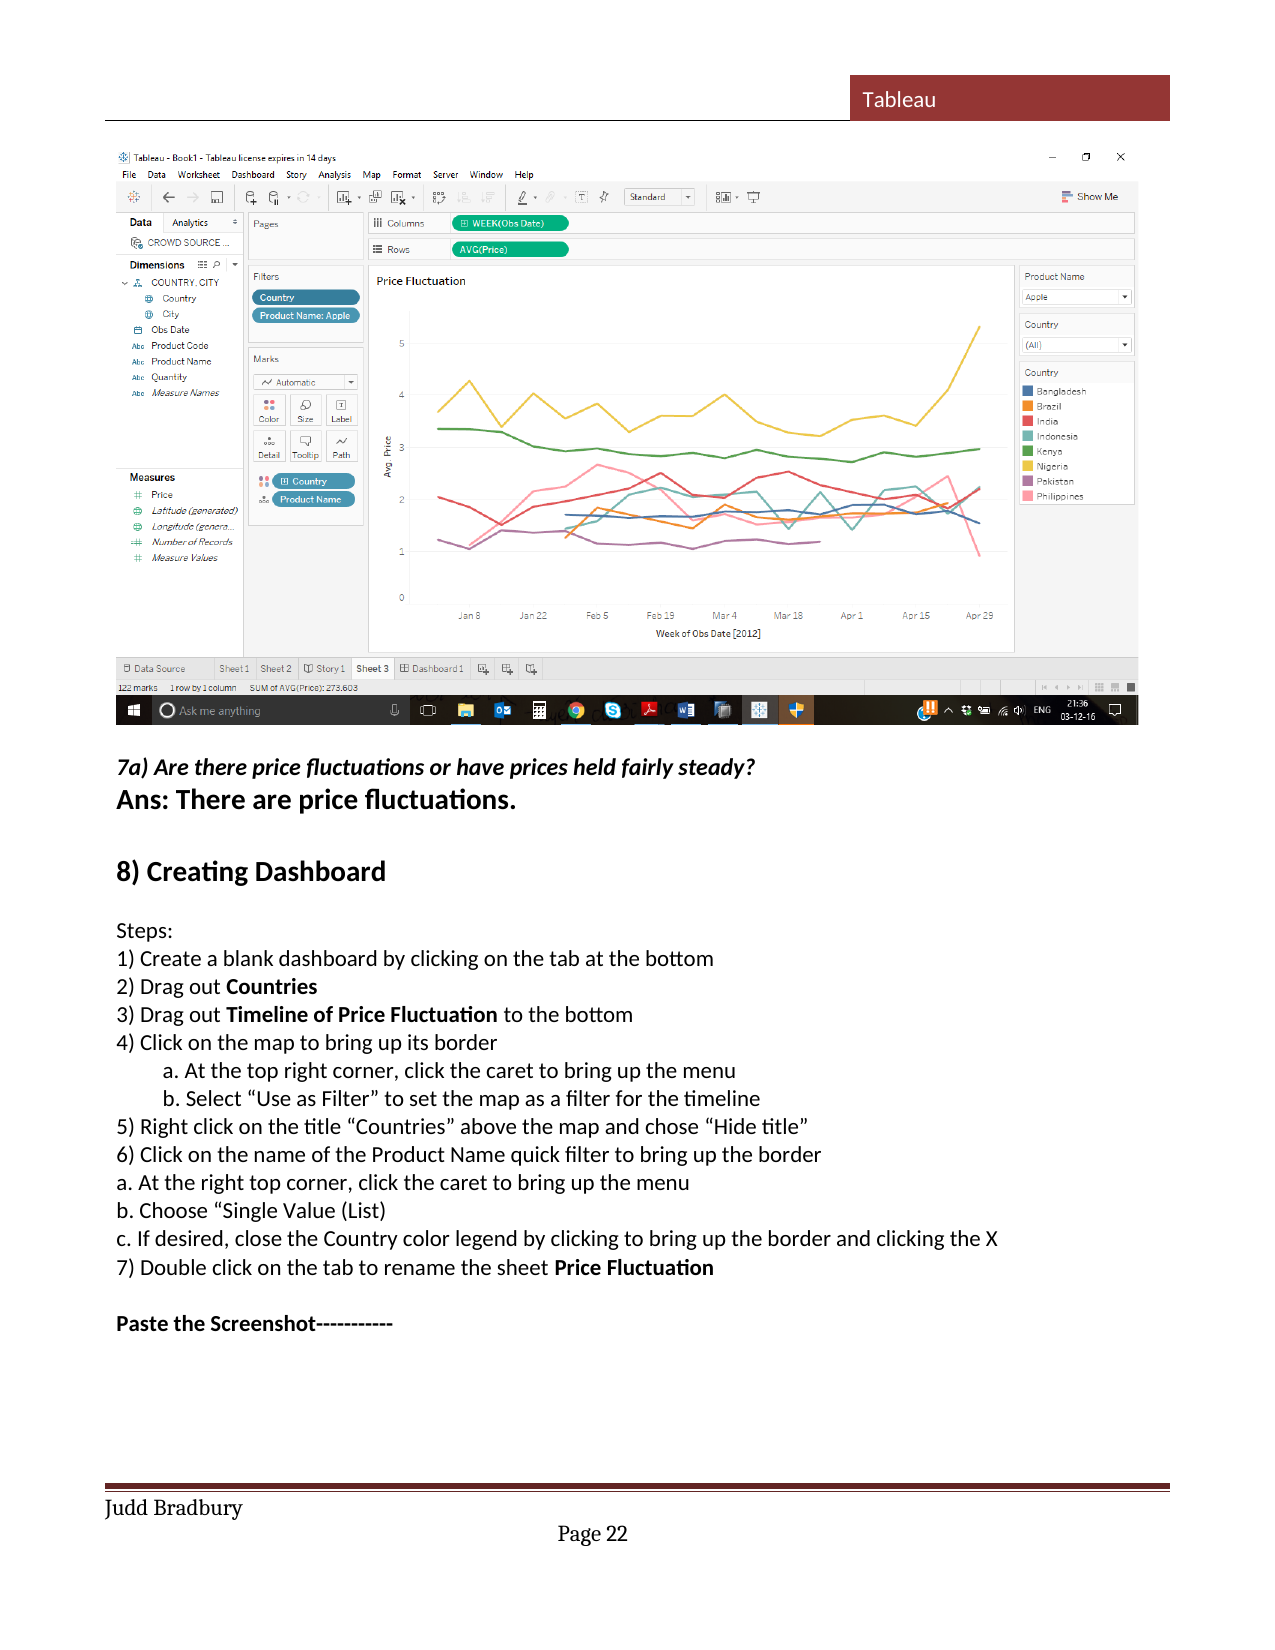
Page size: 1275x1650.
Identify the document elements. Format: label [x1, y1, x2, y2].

table_cell [105, 150, 1149, 1337]
picture [116, 149, 1139, 725]
